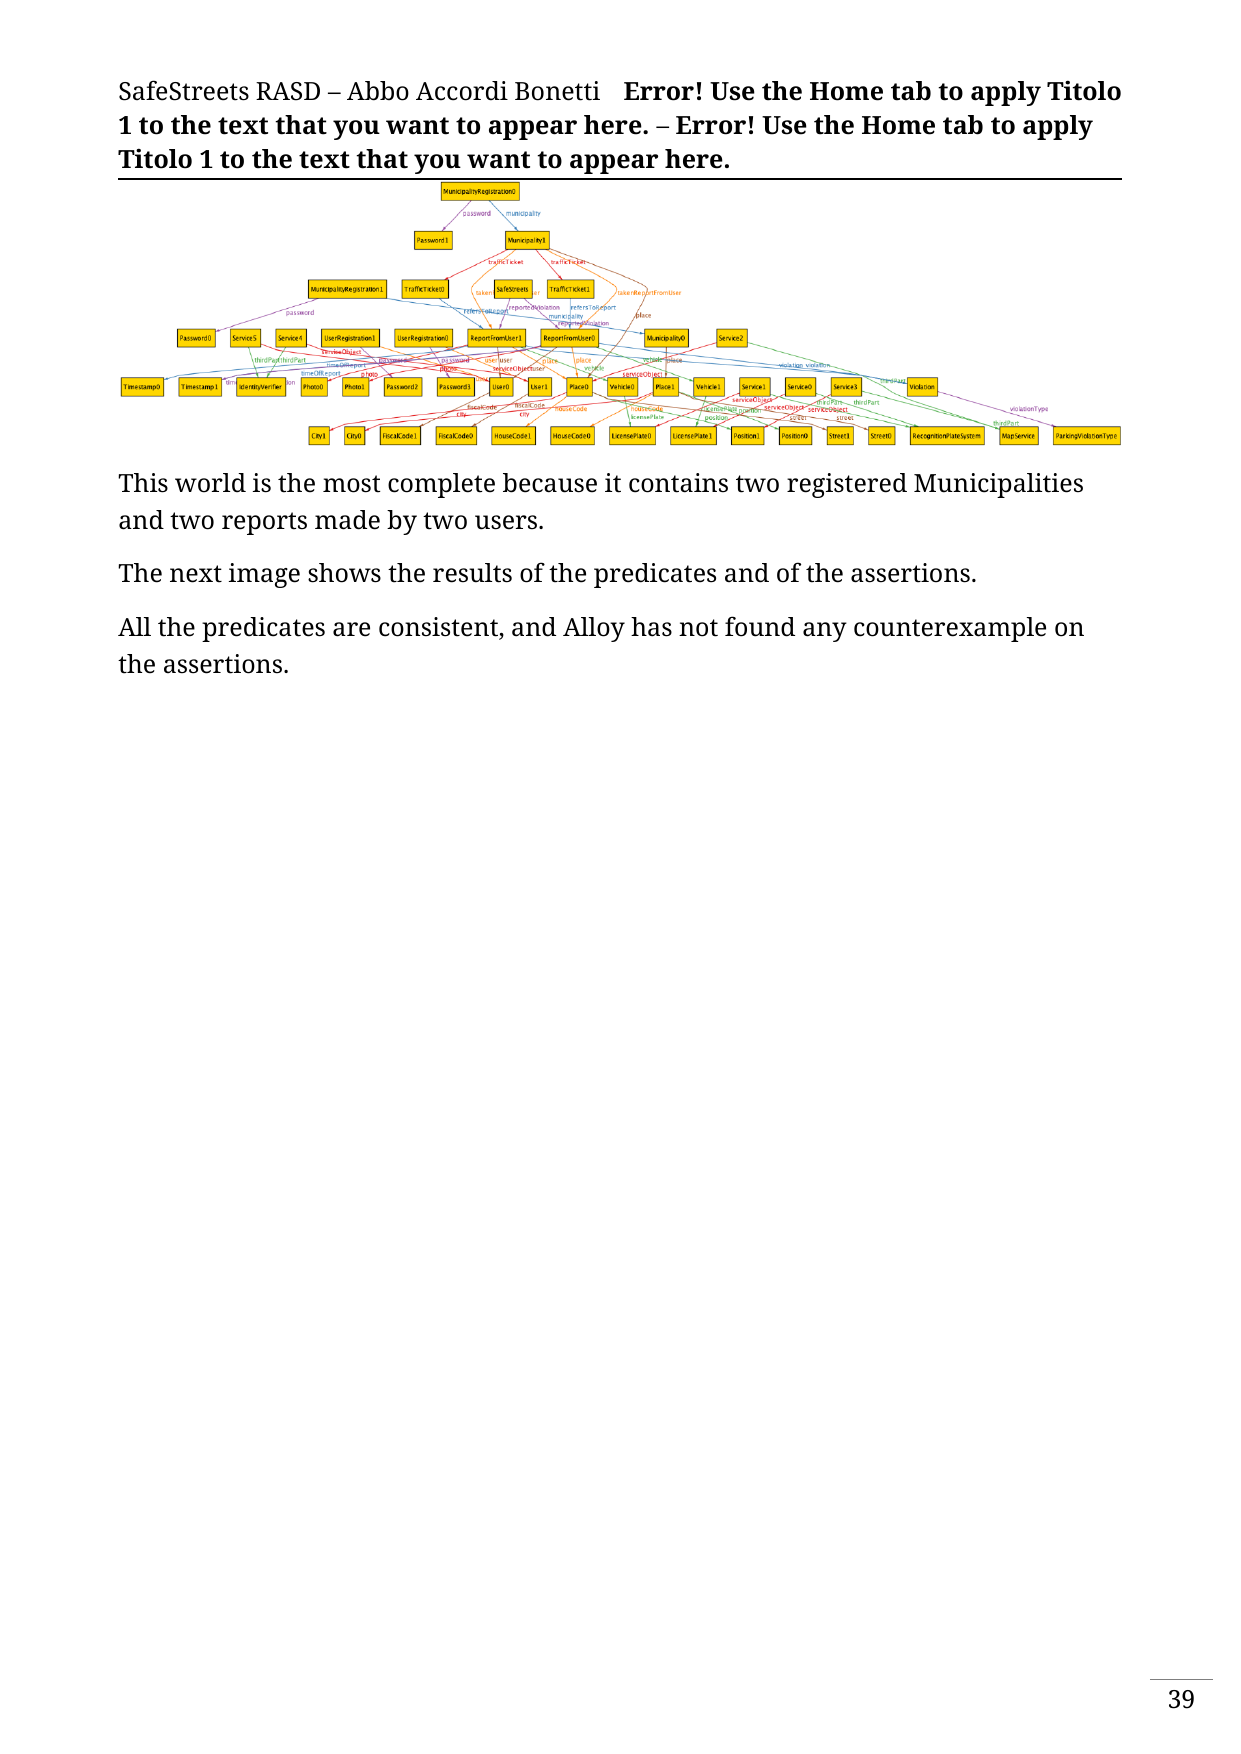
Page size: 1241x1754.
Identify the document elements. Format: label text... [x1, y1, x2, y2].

text This world is the most complete because it contains two registered Municipalities and two reports made by two users. [118, 466, 1122, 537]
text The next image shows the results of the predicates and of the assertions. [118, 556, 1122, 590]
text All the predicates are consistent, and Alloy has not found any counterexample on the assertions. [118, 609, 1122, 680]
picture [118, 179, 1123, 447]
